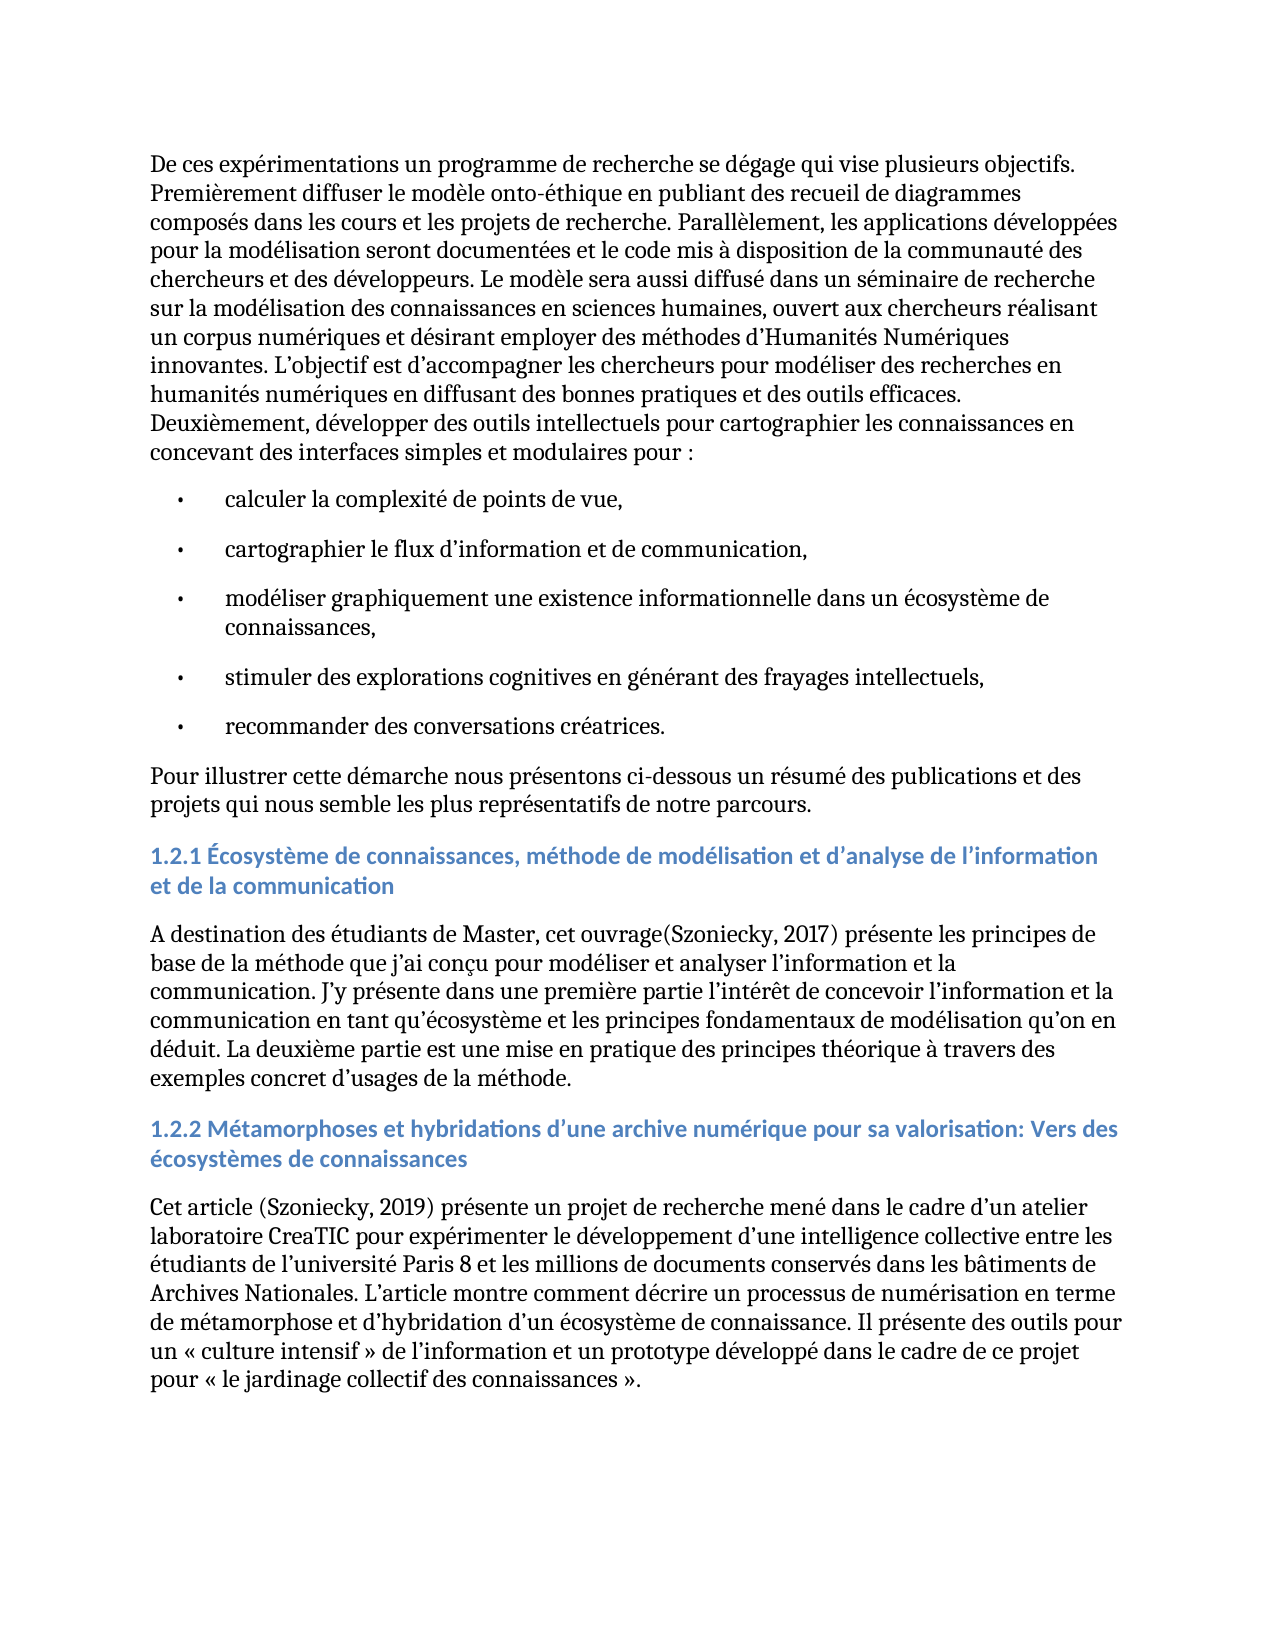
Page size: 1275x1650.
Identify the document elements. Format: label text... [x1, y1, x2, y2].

subtitle 1.2.2 Métamorphoses et hybridations d’une archive numérique pour sa valorisation: Vers des écosystèmes de connaissances [150, 1113, 1125, 1174]
list modéliser graphiquement une existence informationnelle dans un écosystème de connaissances, [175, 584, 1125, 642]
list calculer la complexité de points de vue, [175, 485, 1125, 514]
list stimuler des explorations cognitives en générant des frayages intellectuels, [175, 662, 1125, 691]
list recommander des conversations créatrices. [175, 712, 1125, 741]
text A destination des étudiants de Master, cet ouvrage(Szoniecky, 2017) présente les principes de base de la méthode que j’ai conçu pour modéliser et analyser l’information et la communication. J’y présente dans une première partie l’intérêt de concevoir l’information et la communication en tant qu’écosystème et les principes fondamentaux de modélisation qu’on en déduit. La deuxième partie est une mise en pratique des principes théorique à travers des exemples concret d’usages de la méthode. [150, 920, 1125, 1092]
text Cet article (Szoniecky, 2019) présente un projet de recherche mené dans le cadre d’un atelier laboratoire CreaTIC pour expérimenter le développement d’une intelligence collective entre les étudiants de l’université Paris 8 et les millions de documents conservés dans les bâtiments de Archives Nationales. L’article montre comment décrire un processus de numérisation en terme de métamorphose et d’hybridation d’un écosystème de connaissance. Il présente des outils pour un « culture intensif » de l’information et un prototype développé dans le cadre de ce projet pour « le jardinage collectif des connaissances ». [150, 1193, 1125, 1394]
list cartographier le flux d’information et de communication, [175, 534, 1125, 563]
subtitle 1.2.1 Écosystème de connaissances, méthode de modélisation et d’analyse de l’information et de la communication [150, 840, 1125, 901]
text De ces expérimentations un programme de recherche se dégage qui vise plusieurs objectifs. Premièrement diffuser le modèle onto-éthique en publiant des recueil de diagrammes composés dans les cours et les projets de recherche. Parallèlement, les applications développées pour la modélisation seront documentées et le code mis à disposition de la communauté des chercheurs et des développeurs. Le modèle sera aussi diffusé dans un séminaire de recherche sur la modélisation des connaissances en sciences humaines, ouvert aux chercheurs réalisant un corpus numériques et désirant employer des méthodes d’Humanités Numériques innovantes. L’objectif est d’accompagner les chercheurs pour modéliser des recherches en humanités numériques en diffusant des bonnes pratiques et des outils efficaces. Deuxièmement, développer des outils intellectuels pour cartographier les connaissances en concevant des interfaces simples et modulaires pour : [150, 150, 1125, 466]
text Pour illustrer cette démarche nous présentons ci-dessous un résumé des publications et des projets qui nous semble les plus représentatifs de notre parcours. [150, 762, 1125, 819]
